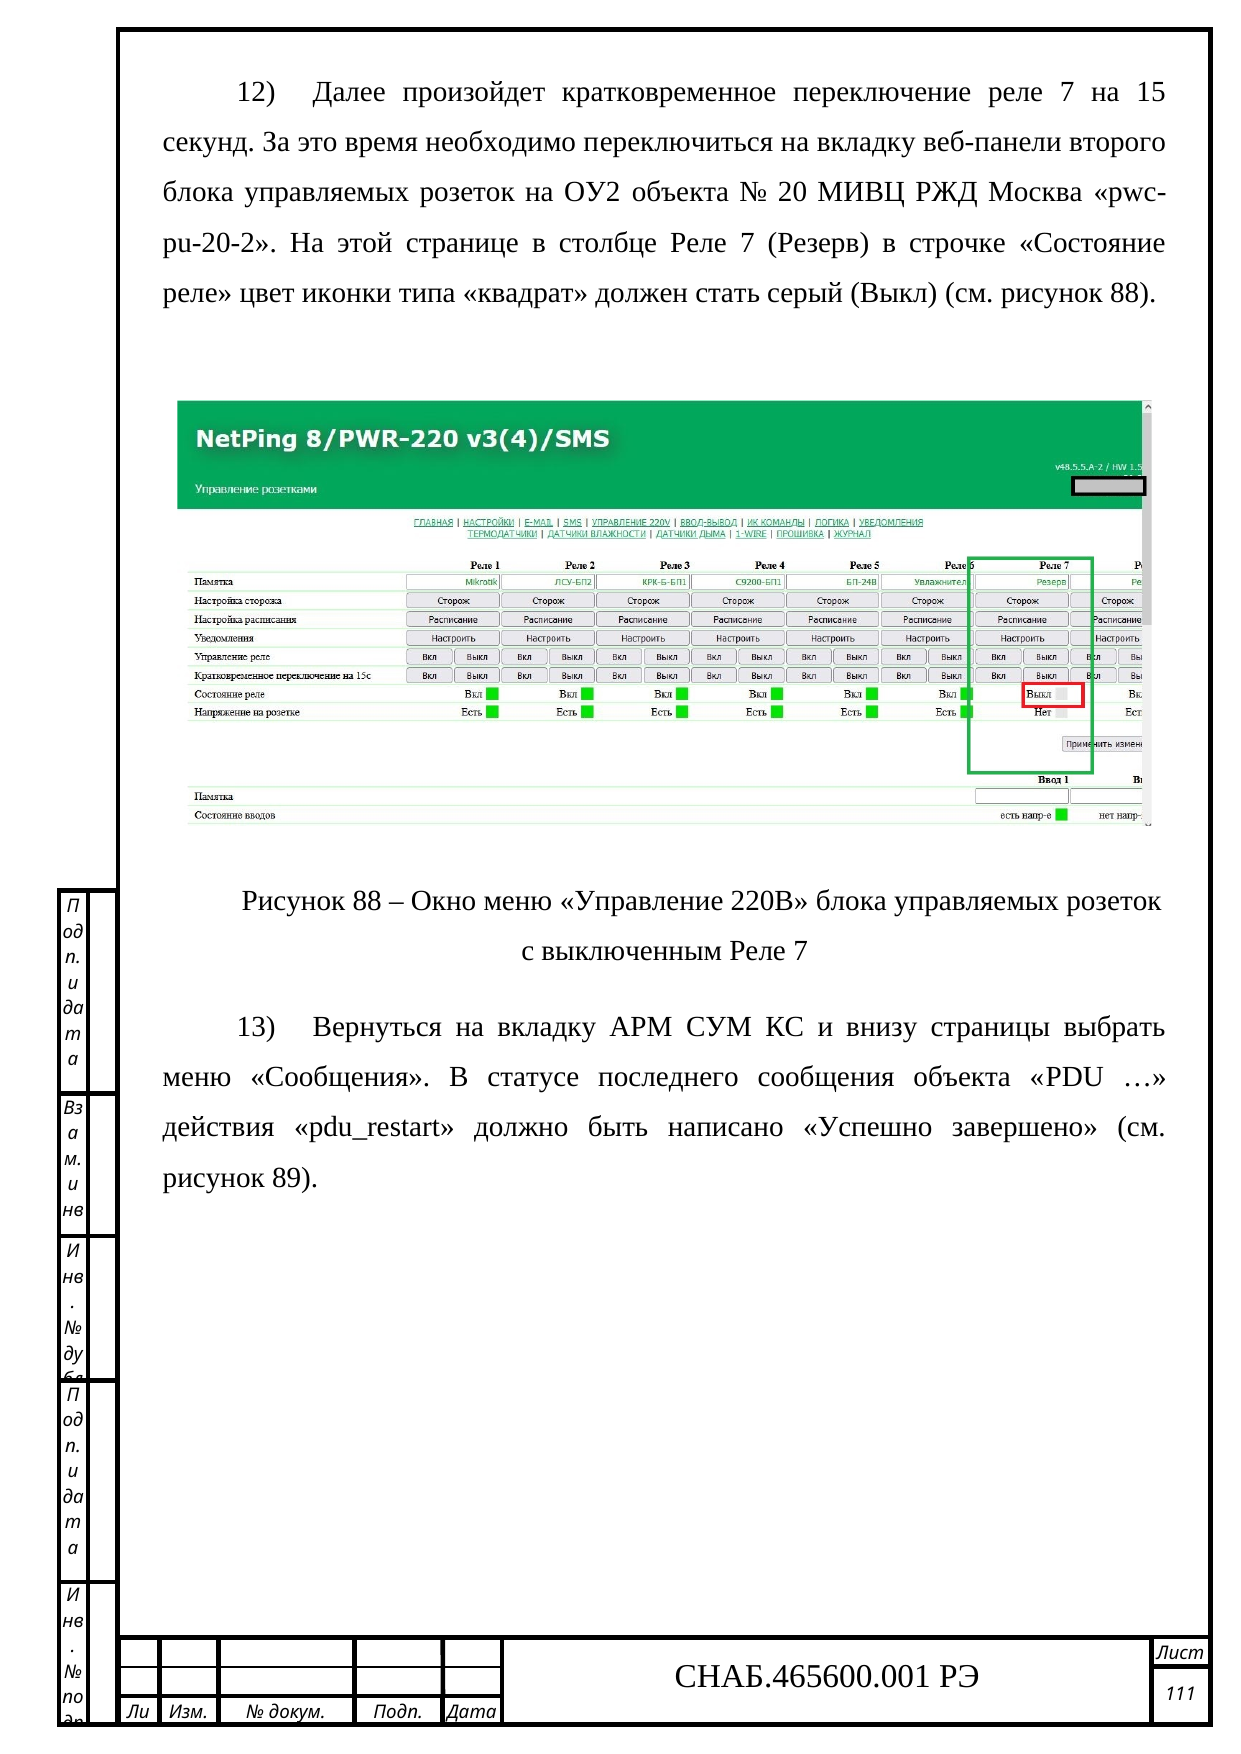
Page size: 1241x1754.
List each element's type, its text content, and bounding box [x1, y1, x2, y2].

list Вернуться на вкладку АРМ СУМ КС и внизу страницы выбрать меню «Сообщения». В статусе последнего сообщения объекта «PDU …» действия «pdu_restart» должно быть написано «Успешно завершено» (см. рисунок 89). [162, 1009, 1166, 1193]
text Рисунок 88 – Окно меню «Управление 220В» блока управляемых розеток с выключенным Реле 7 [162, 883, 1166, 967]
list Далее произойдет кратковременное переключение реле 7 на 15 секунд. За это время необходимо переключиться на вкладку веб-панели второго блока управляемых розеток на ОУ2 объекта № 20 МИВЦ РЖД Москва «pwc-pu-20-2». На этой странице в столбце Реле 7 (Резерв) в строчке «Состояние реле» цвет иконки типа «квадрат» должен стать серый (Выкл) (см. рисунок 88). [162, 74, 1166, 309]
picture [177, 400, 1152, 826]
